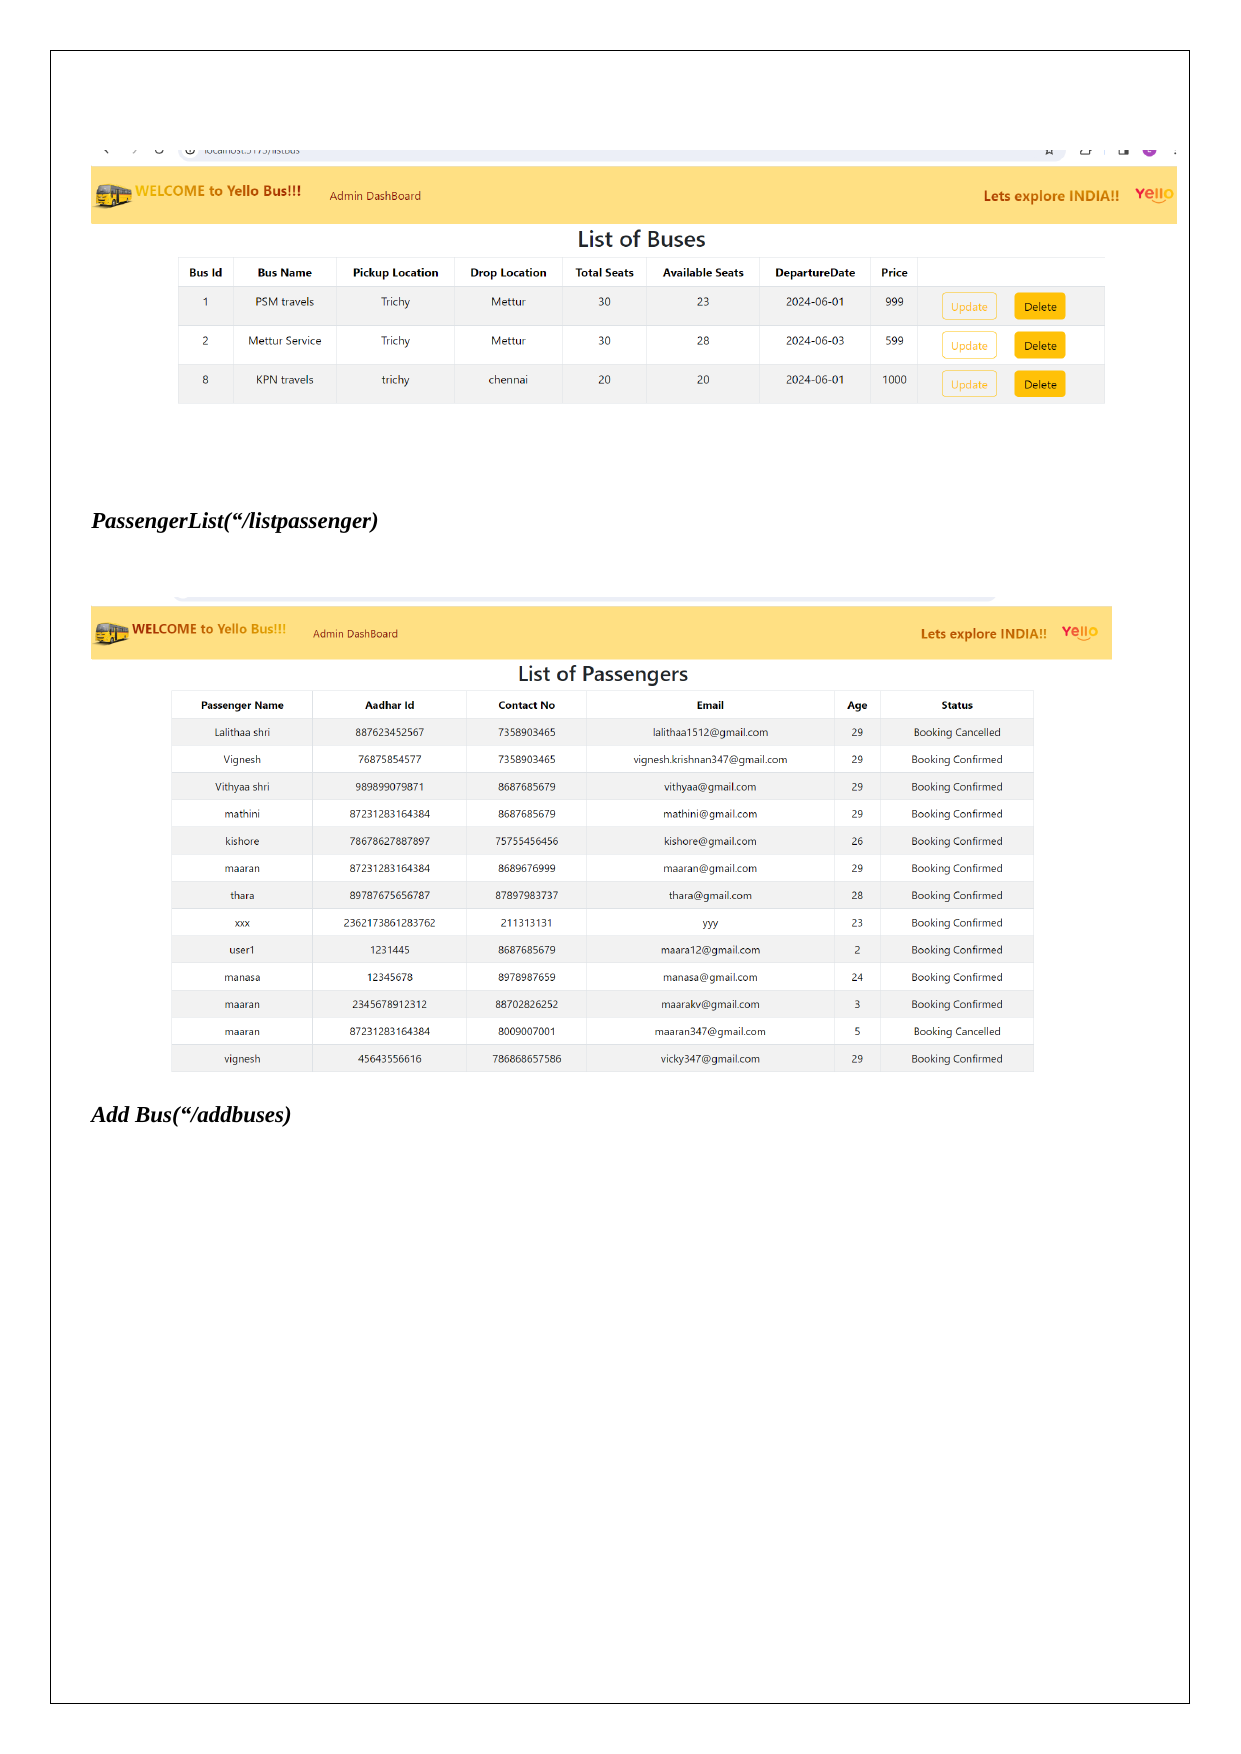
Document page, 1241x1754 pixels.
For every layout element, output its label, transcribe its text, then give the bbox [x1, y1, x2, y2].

text PassengerList(“/listpassenger) [91, 508, 1090, 534]
picture [91, 150, 1177, 489]
text Add Bus(“/addbuses) [91, 1101, 1090, 1128]
picture [91, 597, 1112, 1083]
